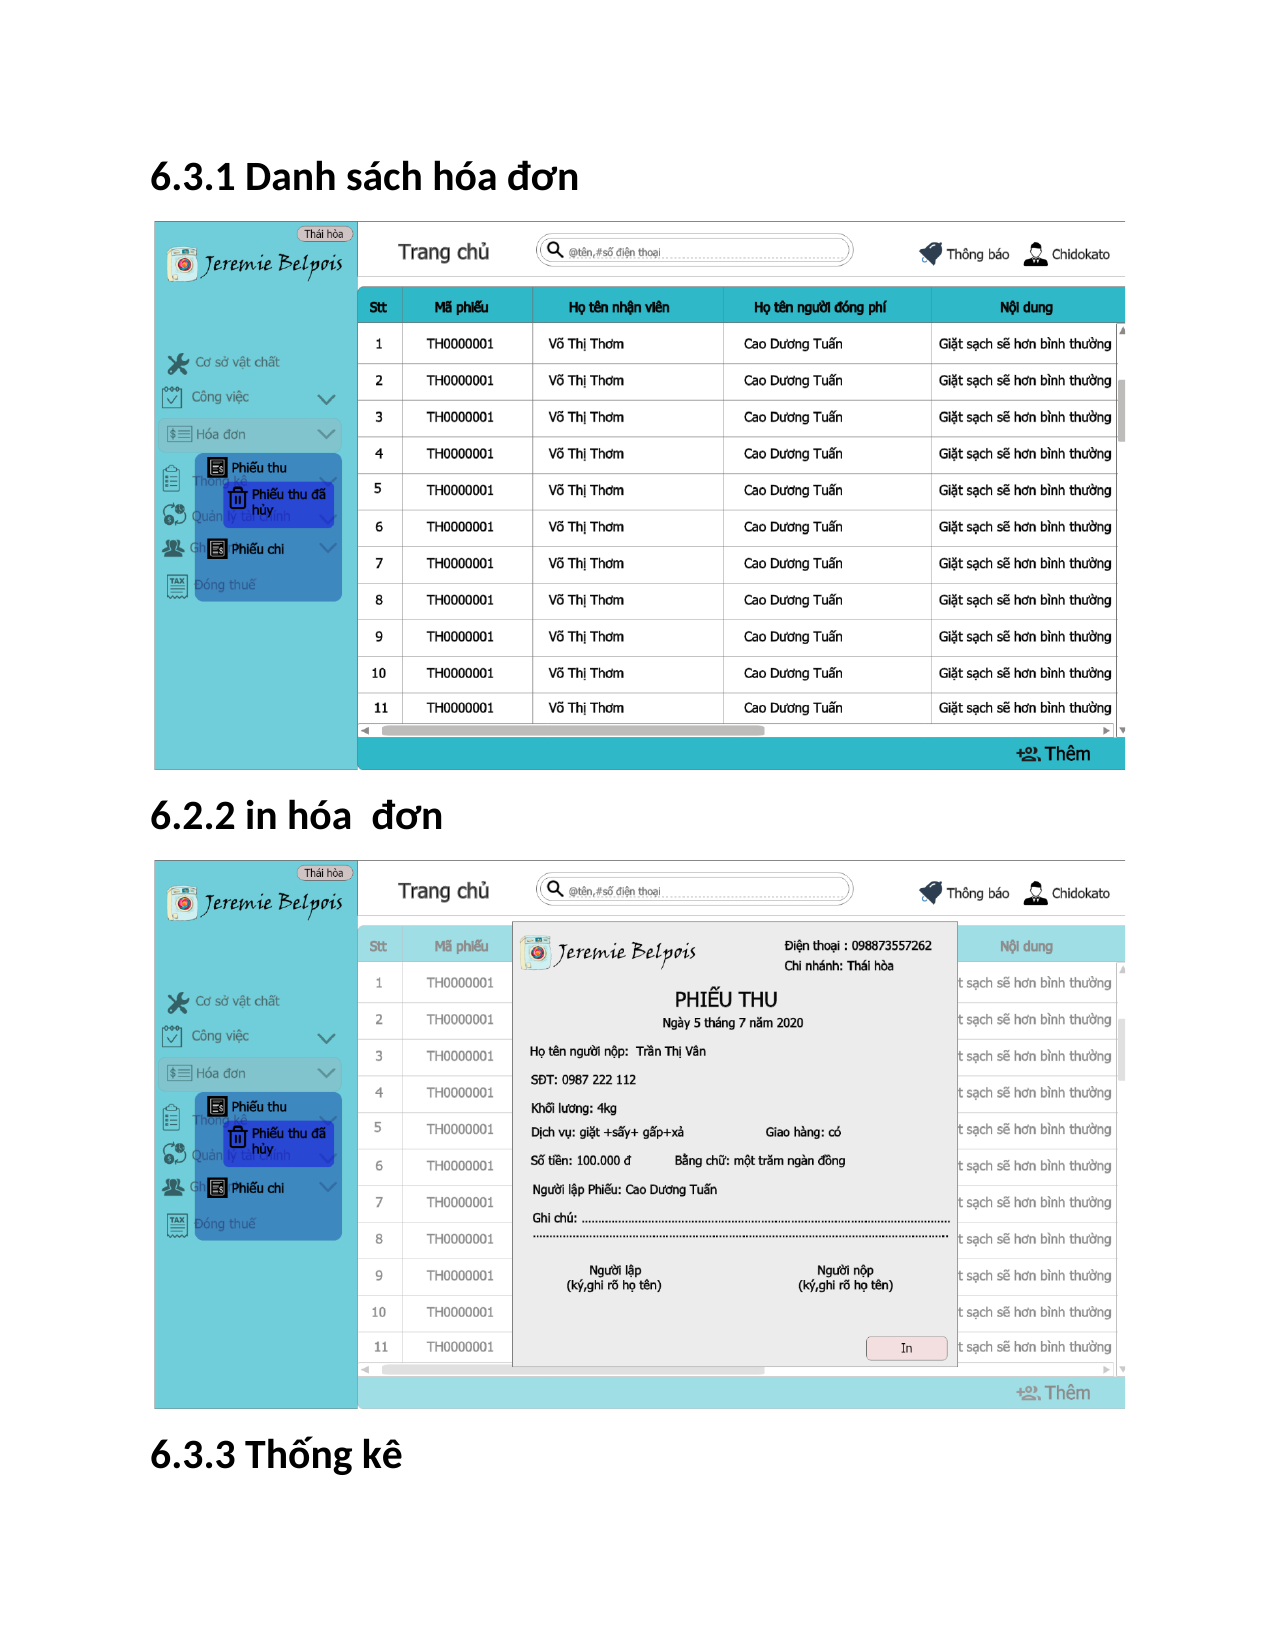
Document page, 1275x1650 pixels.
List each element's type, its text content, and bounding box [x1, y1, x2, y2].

picture [150, 860, 1125, 1409]
text 6.3.3 Thống kê [150, 1428, 1125, 1478]
picture [150, 221, 1125, 770]
text 6.2.2 in hóa đơn [150, 789, 1125, 840]
text 6.3.1 Danh sách hóa đơn [150, 150, 1125, 201]
